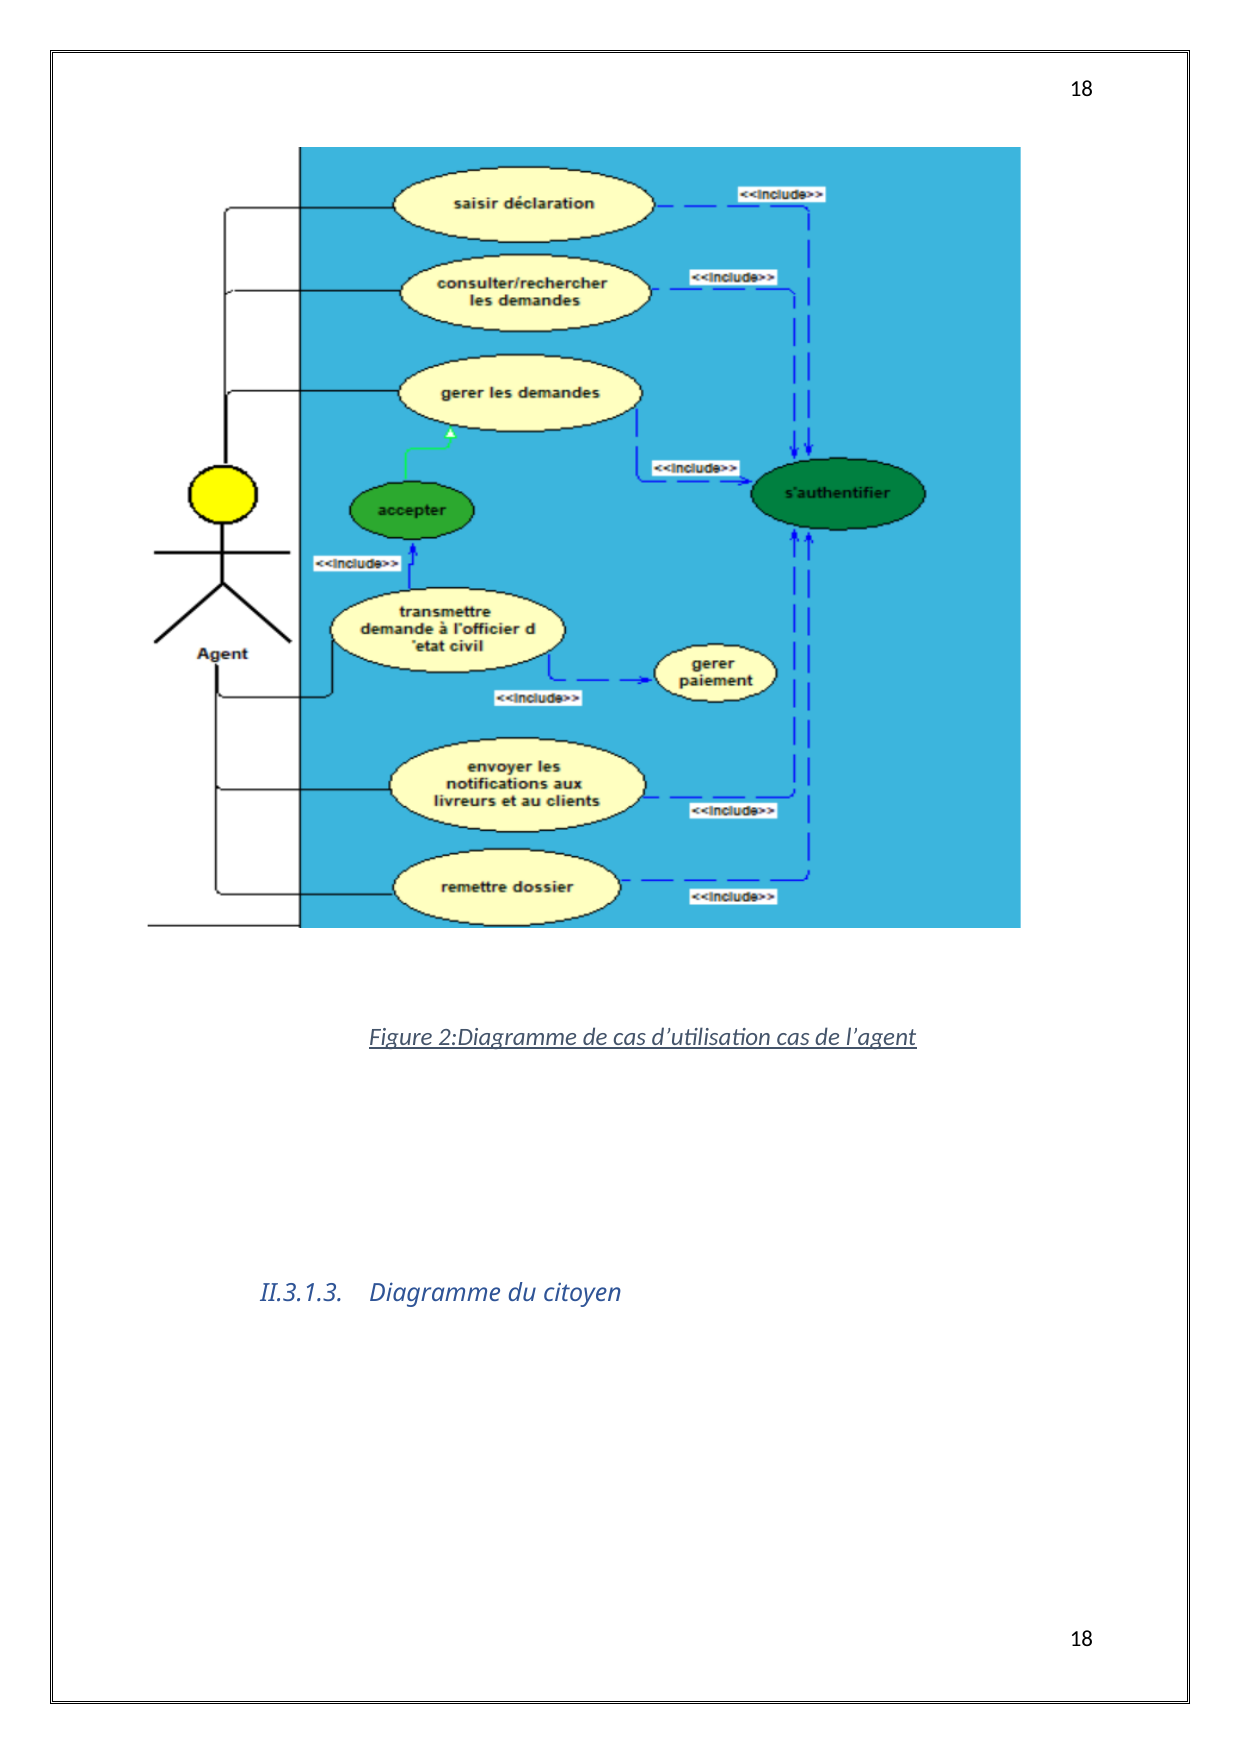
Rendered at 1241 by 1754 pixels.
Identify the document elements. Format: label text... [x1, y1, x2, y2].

subtitle Diagramme du citoyen [260, 1274, 1093, 1309]
text Figure 2:Diagramme de cas d’utilisation cas de l’agent [295, 1021, 1093, 1051]
picture [147, 147, 1021, 928]
